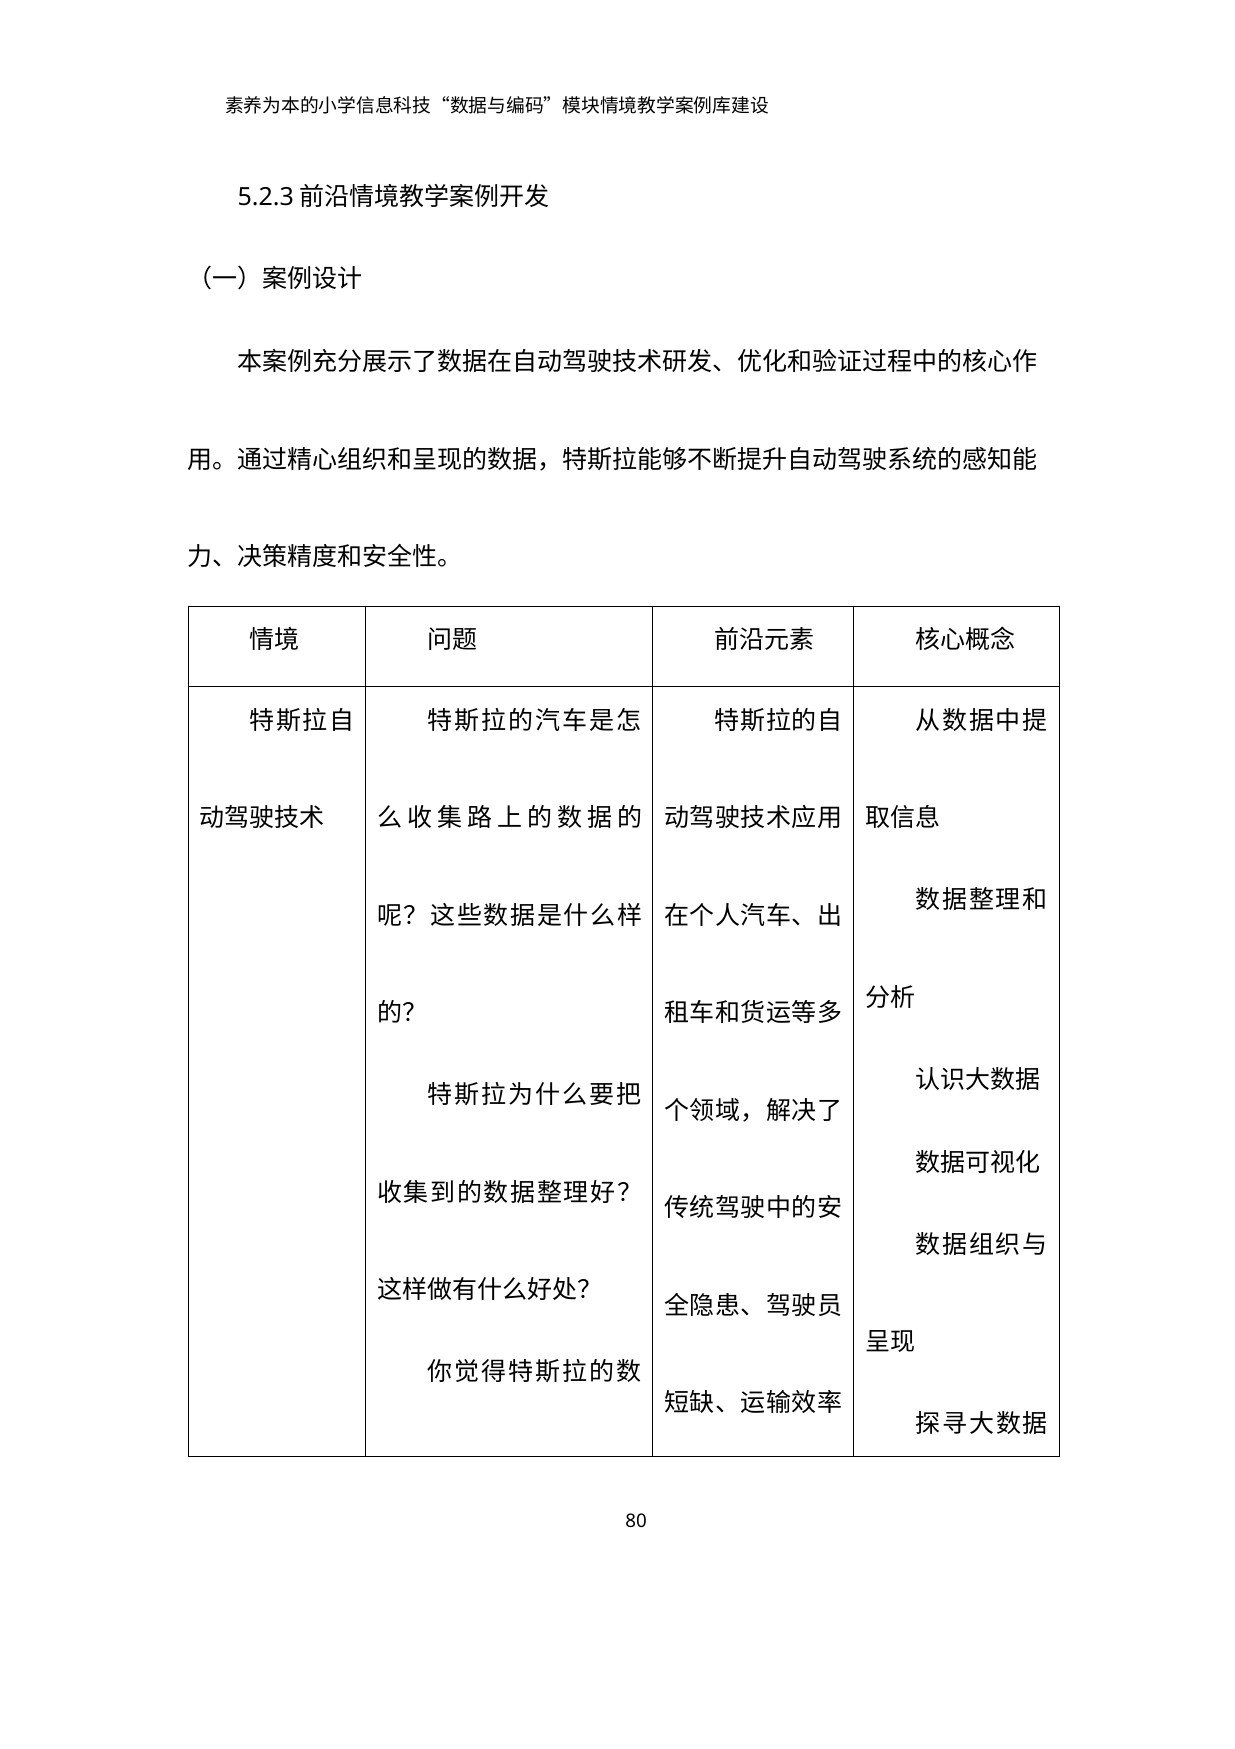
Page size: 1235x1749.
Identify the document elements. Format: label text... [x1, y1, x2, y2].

subtitle 5.2.3前沿情境教学案例开发 [187, 162, 1047, 227]
table_header 情境 [189, 607, 365, 686]
table_header 问题 [366, 607, 652, 686]
table_header 前沿元素 [653, 607, 853, 686]
text 本案例充分展示了数据在自动驾驶技术研发、优化和验证过程中的核心作用。通过精心组织和呈现的数据，特斯拉能够不断提升自动驾驶系统的感知能力、决策精度和安全性。 [187, 327, 1047, 587]
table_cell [653, 687, 853, 1456]
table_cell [854, 687, 1059, 1456]
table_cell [366, 687, 652, 1456]
table_header 核心概念 [854, 607, 1059, 686]
list 案例设计 [187, 246, 1047, 311]
table_cell 特斯拉自动驾驶技术 [189, 687, 365, 1456]
